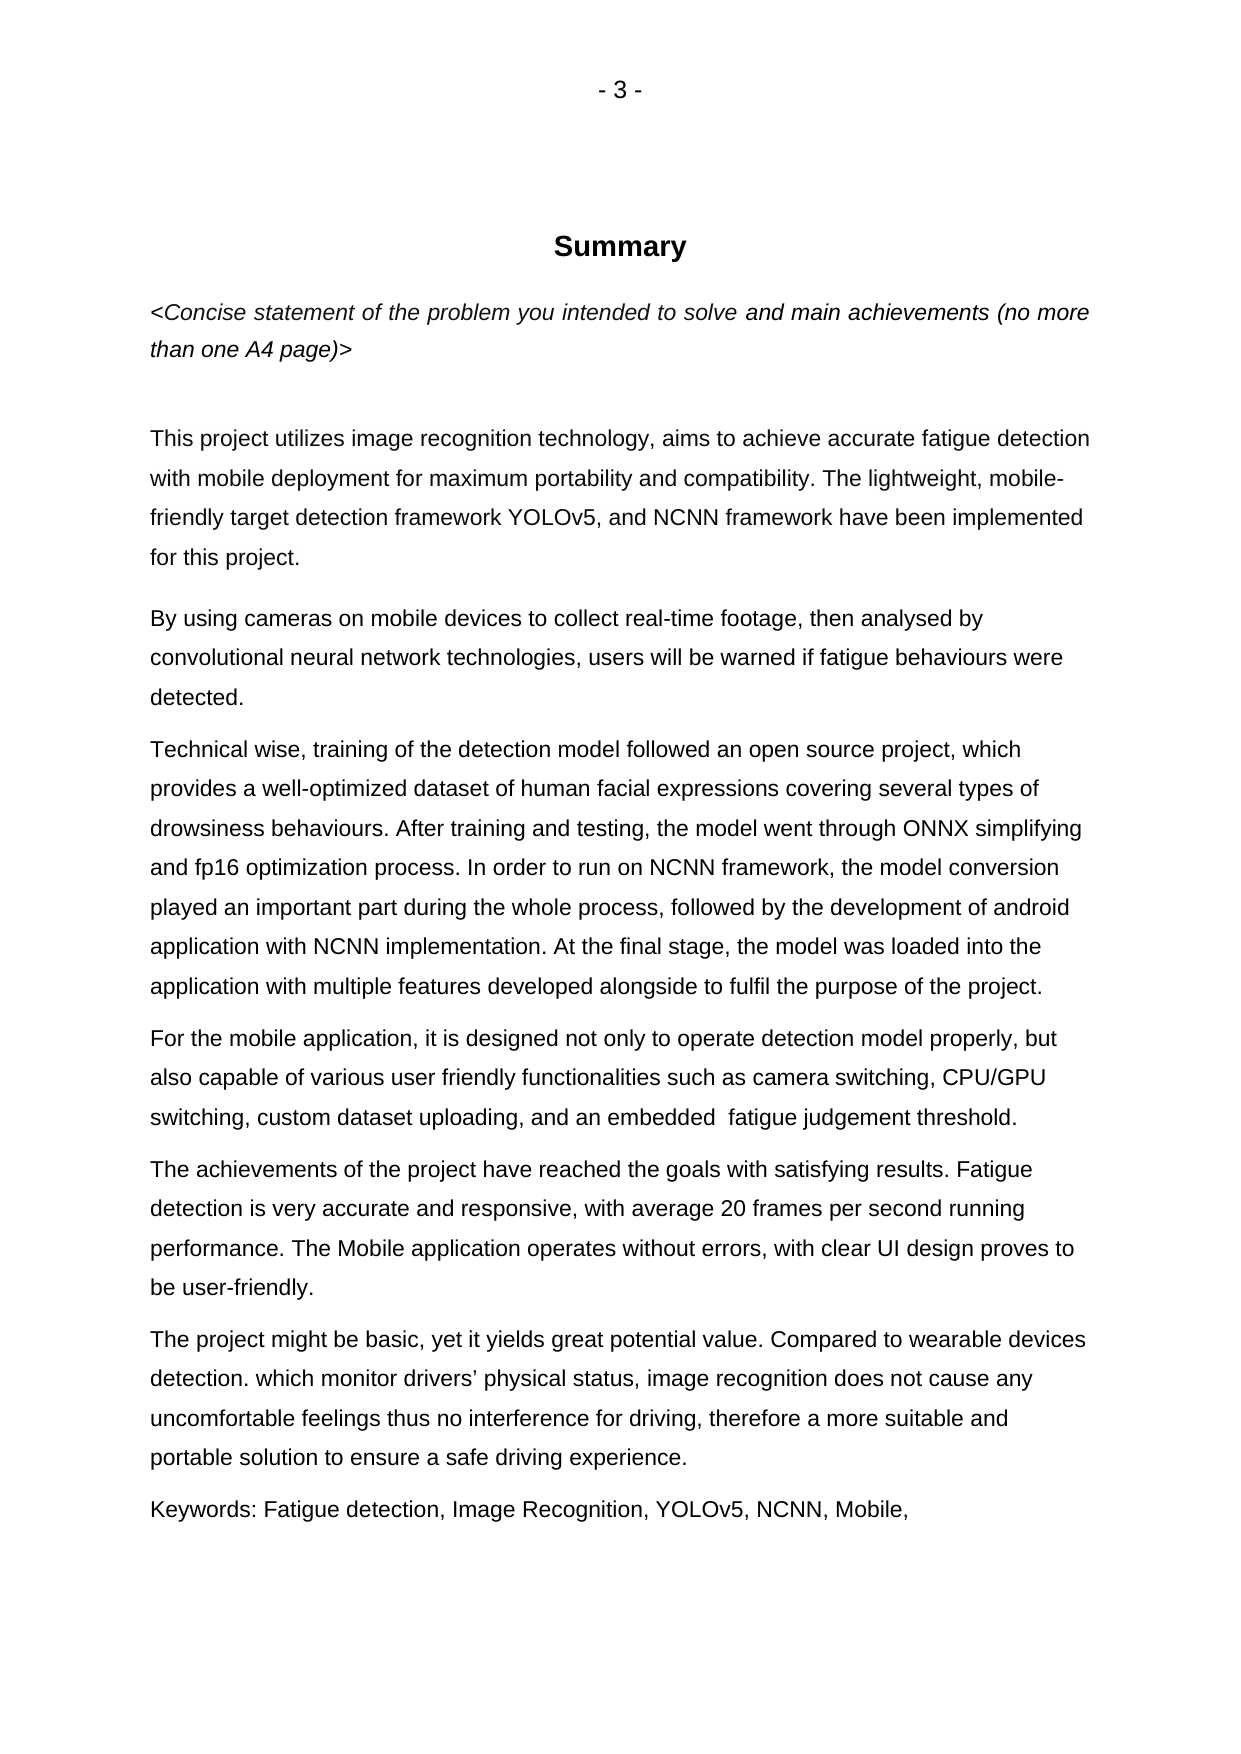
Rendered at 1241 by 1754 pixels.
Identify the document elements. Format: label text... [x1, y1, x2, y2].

text <Concise statement of the problem you intended to solve and main achievements (no more than one A4 page)> [150, 287, 1090, 362]
text The project might be basic, yet it yields great potential value. Compared to wearable devices detection. which monitor drivers’ physical status, image recognition does not cause any uncomfortable feelings thus no interference for driving, therefore a more suitable and portable solution to ensure a safe driving experience. [150, 1326, 1090, 1471]
subtitle Summary [150, 225, 1090, 262]
text For the mobile application, it is designed not only to operate detection model properly, but also capable of various user friendly functionalities such as camera switching, CPU/GPU switching, custom dataset uploading, and an embedded fatigue judgement threshold. [150, 1024, 1090, 1130]
text Keywords: Fatigue detection, Image Recognition, YOLOv5, NCNN, Mobile, [150, 1496, 1090, 1523]
text The achievements of the project have reached the goals with satisfying results. Fatigue detection is very accurate and responsive, with average 20 frames per second running performance. The Mobile application operates without errors, with clear UI design proves to be user-friendly. [150, 1156, 1090, 1300]
text By using cameras on mobile devices to collect real-time footage, then analysed by convolutional neural network technologies, users will be warned if fatigue behaviours were detected. [150, 605, 1090, 710]
text Technical wise, training of the detection model followed an open source project, which provides a well-optimized dataset of human facial expressions covering several types of drowsiness behaviours. After training and testing, the model went through ONNX simplifying and fp16 optimization process. In order to run on NCNN framework, the model conversion played an important part during the whole process, followed by the development of android application with NCNN implementation. At the final stage, the model was loaded into the application with multiple features developed alongside to fulfil the purpose of the project. [150, 736, 1090, 999]
text This project utilizes image recognition technology, aims to achieve accurate fatigue detection with mobile deployment for maximum portability and compatibility. The lightweight, mobile-friendly target detection framework YOLOv5, and NCNN framework have been implemented for this project. [150, 451, 1090, 570]
